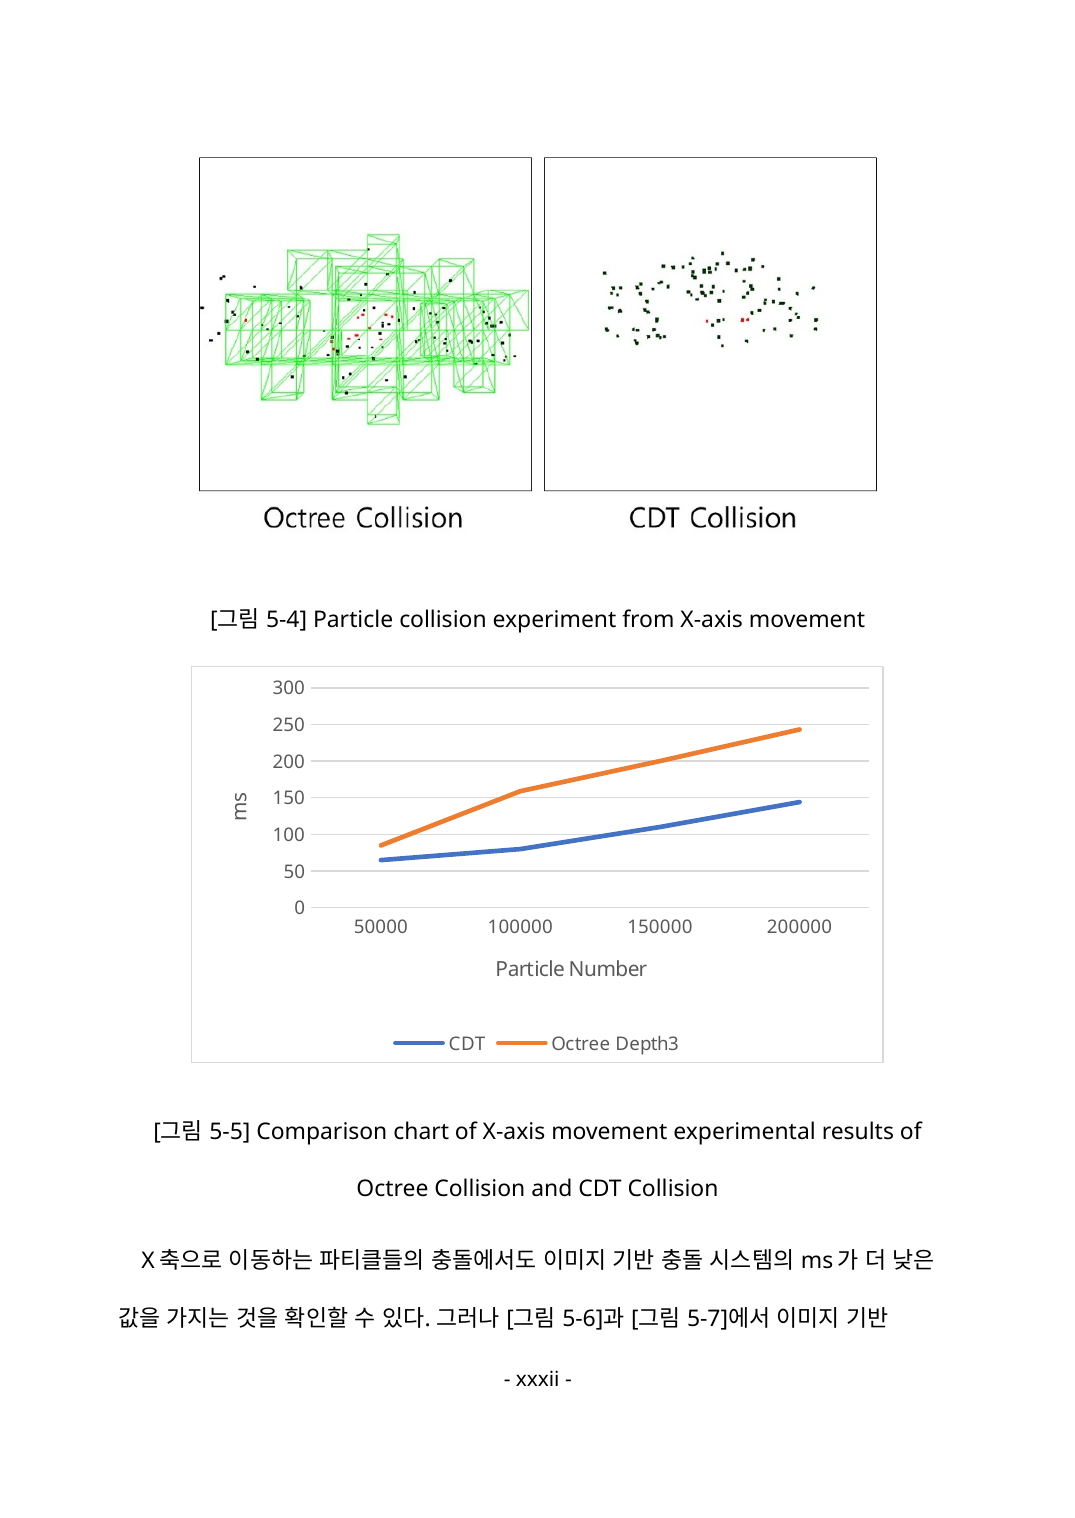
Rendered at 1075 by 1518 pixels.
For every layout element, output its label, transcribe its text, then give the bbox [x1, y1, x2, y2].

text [118, 1235, 957, 1340]
picture [182, 153, 892, 546]
text [그림 5-4] Particle collision experiment from X-axis movement [118, 594, 957, 641]
text [그림 5-5] Comparison chart of X-axis movement experimental results of Octree Collision and CDT Collision [118, 1107, 957, 1211]
